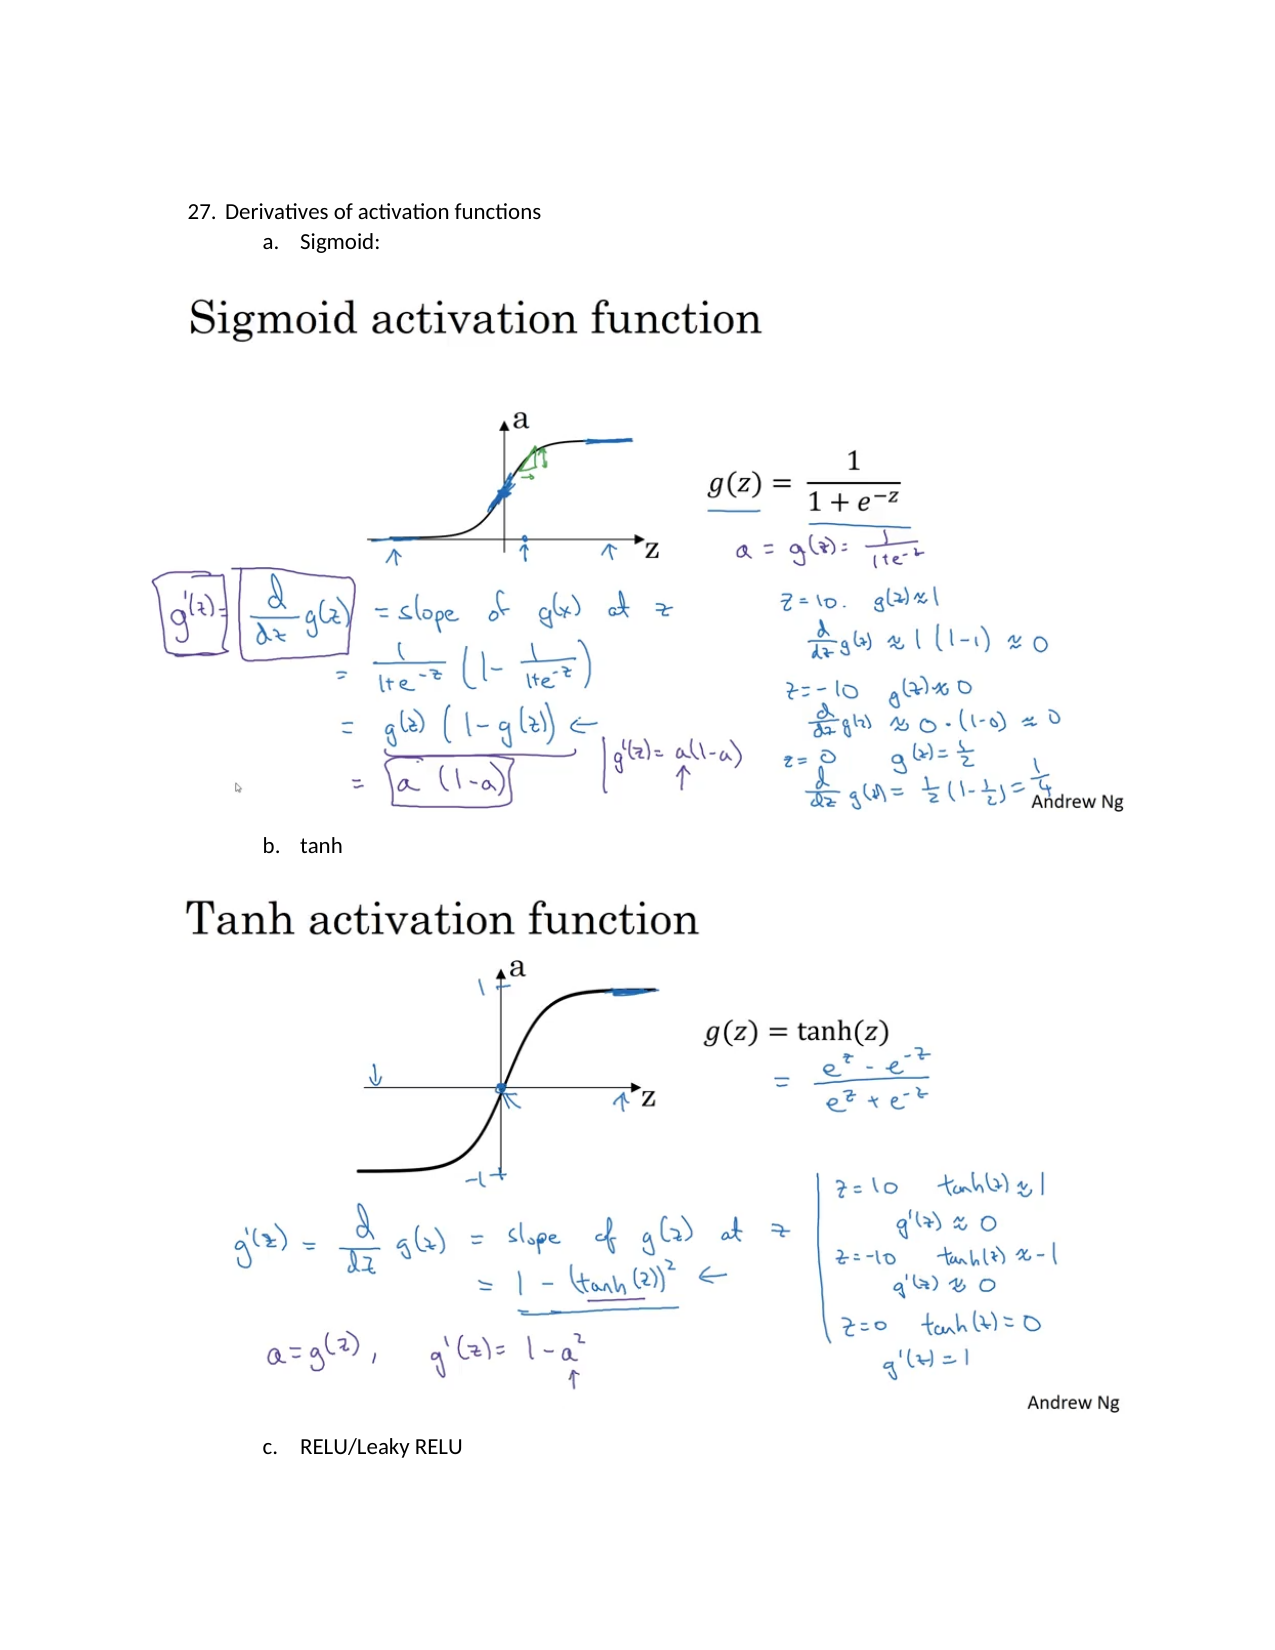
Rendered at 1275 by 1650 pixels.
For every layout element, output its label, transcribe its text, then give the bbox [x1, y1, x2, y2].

list Sigmoid: [262, 227, 1125, 255]
list tanh [262, 831, 1125, 859]
picture [150, 877, 1125, 1414]
list Derivatives of activation functions [187, 197, 1125, 225]
picture [150, 273, 1125, 812]
list RELU/Leaky RELU [262, 1432, 1125, 1460]
